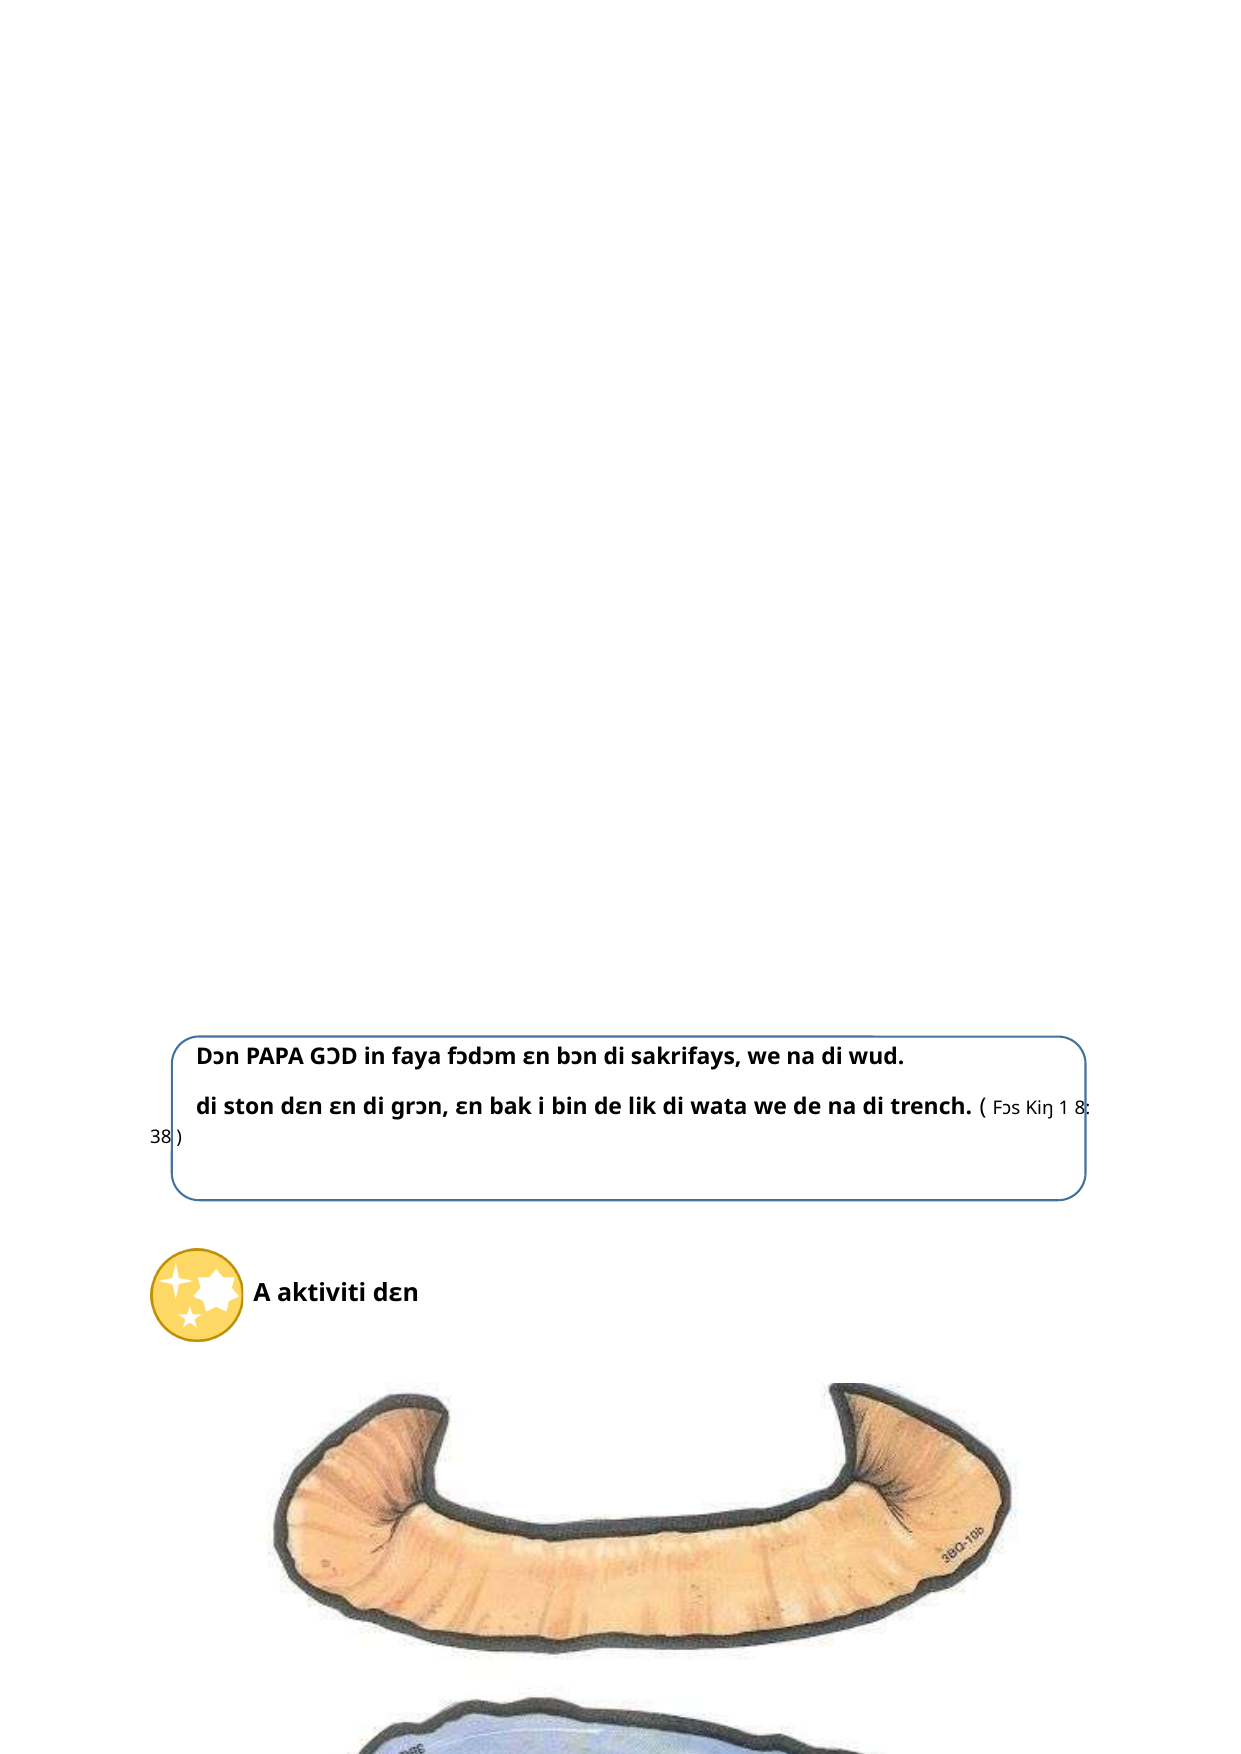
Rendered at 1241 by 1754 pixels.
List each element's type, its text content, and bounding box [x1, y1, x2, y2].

text Dɔn PAPA GƆD in faya fɔdɔm ɛn bɔn di sakrifays, we na di wud. [173, 1040, 1084, 1071]
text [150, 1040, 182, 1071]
text A aktiviti dɛn [244, 1274, 1090, 1308]
picture [150, 1248, 244, 1342]
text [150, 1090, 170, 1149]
picture [175, 1383, 1063, 1754]
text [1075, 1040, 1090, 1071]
text di ston dɛn ɛn di grɔn, ɛn bak i bin de lik di wata we de na di trench. ( Fɔs Kiŋ 1 8: 38 ) [173, 1090, 1084, 1149]
